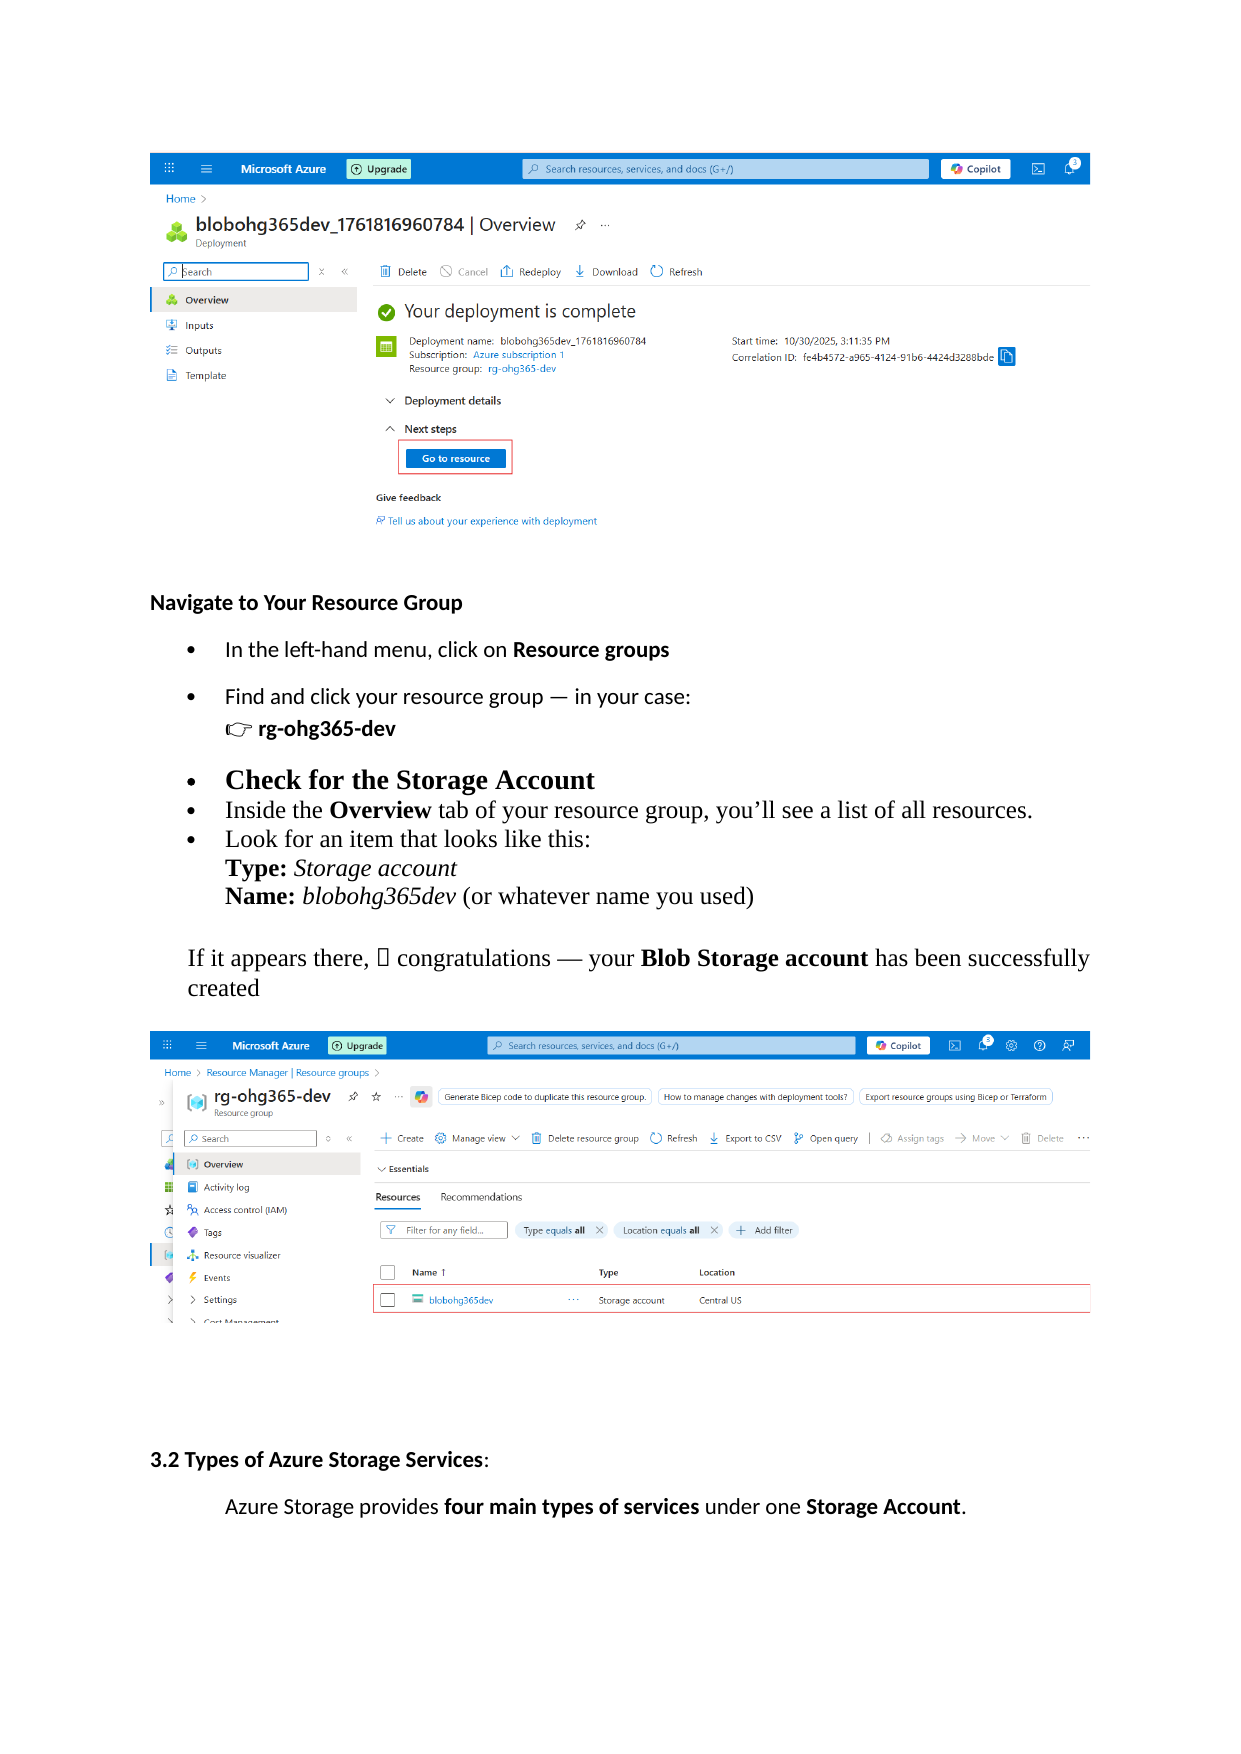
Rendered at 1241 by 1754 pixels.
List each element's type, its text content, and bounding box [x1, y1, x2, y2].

list Check for the Storage Account [187, 763, 1090, 795]
picture [150, 150, 1091, 570]
text 3.2 Types of Azure Storage Services: [150, 1445, 1090, 1473]
picture [150, 1031, 1091, 1323]
list Inside the Overview tab of your resource group, you’ll see a list of all resources. [187, 795, 1090, 824]
text Azure Storage provides four main types of services under one Storage Account. [150, 1492, 1090, 1520]
list In the left-hand menu, click on Resource groups [187, 635, 1090, 663]
list Look for an item that looks like this: Type: Storage account Name: blobohg365dev (or whatever name you used) [187, 824, 1090, 910]
text Navigate to Your Resource Group [150, 588, 1090, 616]
text If it appears there, 🎉 congratulations — your Blob Storage account has been successfully created [187, 939, 1090, 1002]
list Find and click your resource group — in your case: 👉 rg-ohg365-dev [187, 682, 1090, 743]
